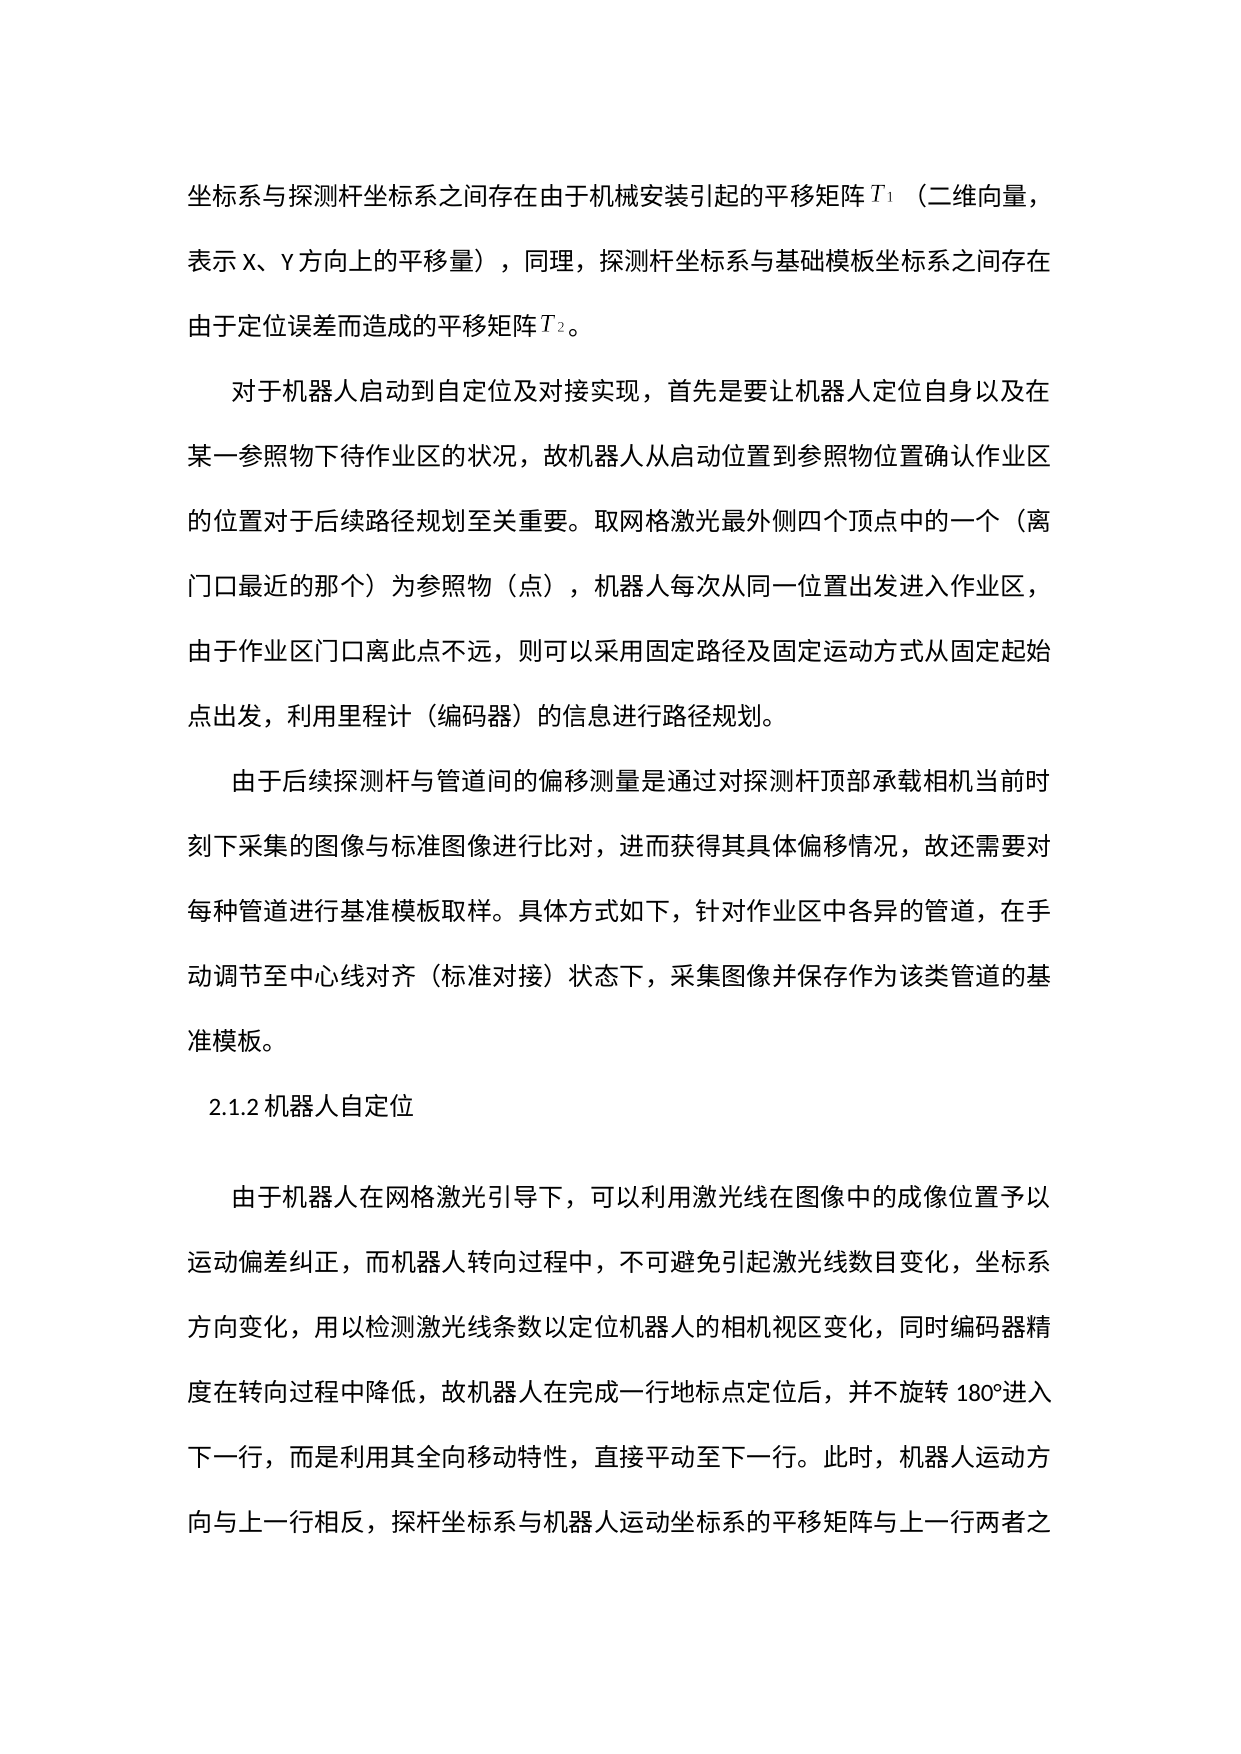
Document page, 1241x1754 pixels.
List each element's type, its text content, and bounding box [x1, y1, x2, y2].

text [187, 162, 1053, 357]
text 对于机器人启动到自定位及对接实现，首先是要让机器人定位自身以及在某一参照物下待作业区的状况，故机器人从启动位置到参照物位置确认作业区的位置对于后续路径规划至关重要。取网格激光最外侧四个顶点中的一个（离门口最近的那个）为参照物（点），机器人每次从同一位置出发进入作业区，由于作业区门口离此点不远，则可以采用固定路径及固定运动方式从固定起始点出发，利用里程计（编码器）的信息进行路径规划。 [187, 357, 1053, 747]
subtitle 2.1.2 机器人自定位 [187, 1072, 1053, 1137]
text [187, 1163, 1053, 1553]
text 由于后续探测杆与管道间的偏移测量是通过对探测杆顶部承载相机当前时刻下采集的图像与标准图像进行比对，进而获得其具体偏移情况，故还需要对每种管道进行基准模板取样。具体方式如下，针对作业区中各异的管道，在手动调节至中心线对齐（标准对接）状态下，采集图像并保存作为该类管道的基准模板。 [187, 747, 1053, 1072]
